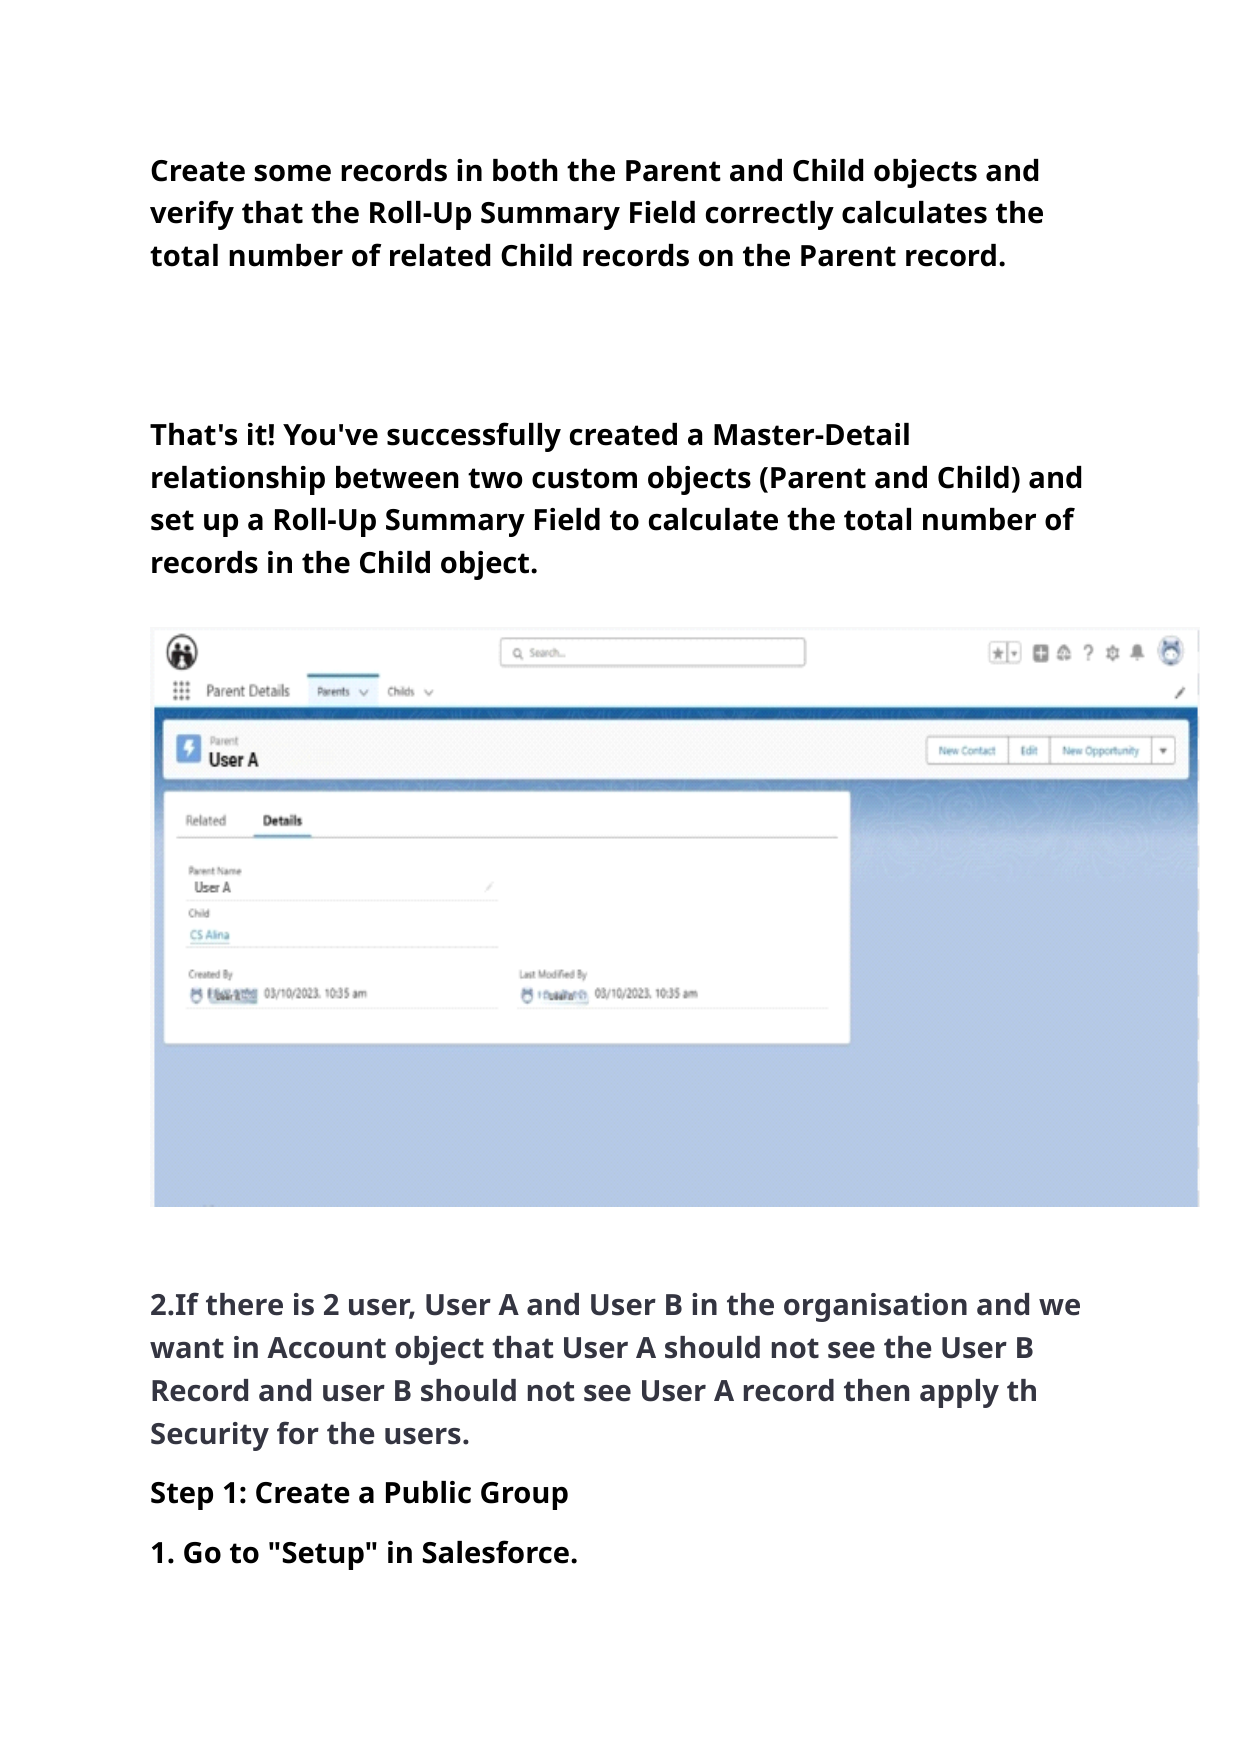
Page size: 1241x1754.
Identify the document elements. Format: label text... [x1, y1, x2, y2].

text That's it! You've successfully created a Master-Detail relationship between two custom objects (Parent and Child) and set up a Roll-Up Summary Field to calculate the total number of records in the Child object. [150, 414, 1090, 627]
text 2.If there is 2 user, User A and User B in the organisation and we want in Account object that User A should not see the User B Record and user B should not see User A record then apply th Security for the users. [150, 1285, 1090, 1453]
picture [150, 627, 1200, 1207]
text Step 1: Create a Public Group [150, 1473, 1090, 1512]
text 1. Go to "Setup" in Salesforce. [150, 1532, 1090, 1572]
text Create some records in both the Parent and Child objects and verify that the Roll-Up Summary Field correctly calculates the total number of related Child records on the Parent record. [150, 150, 1090, 275]
